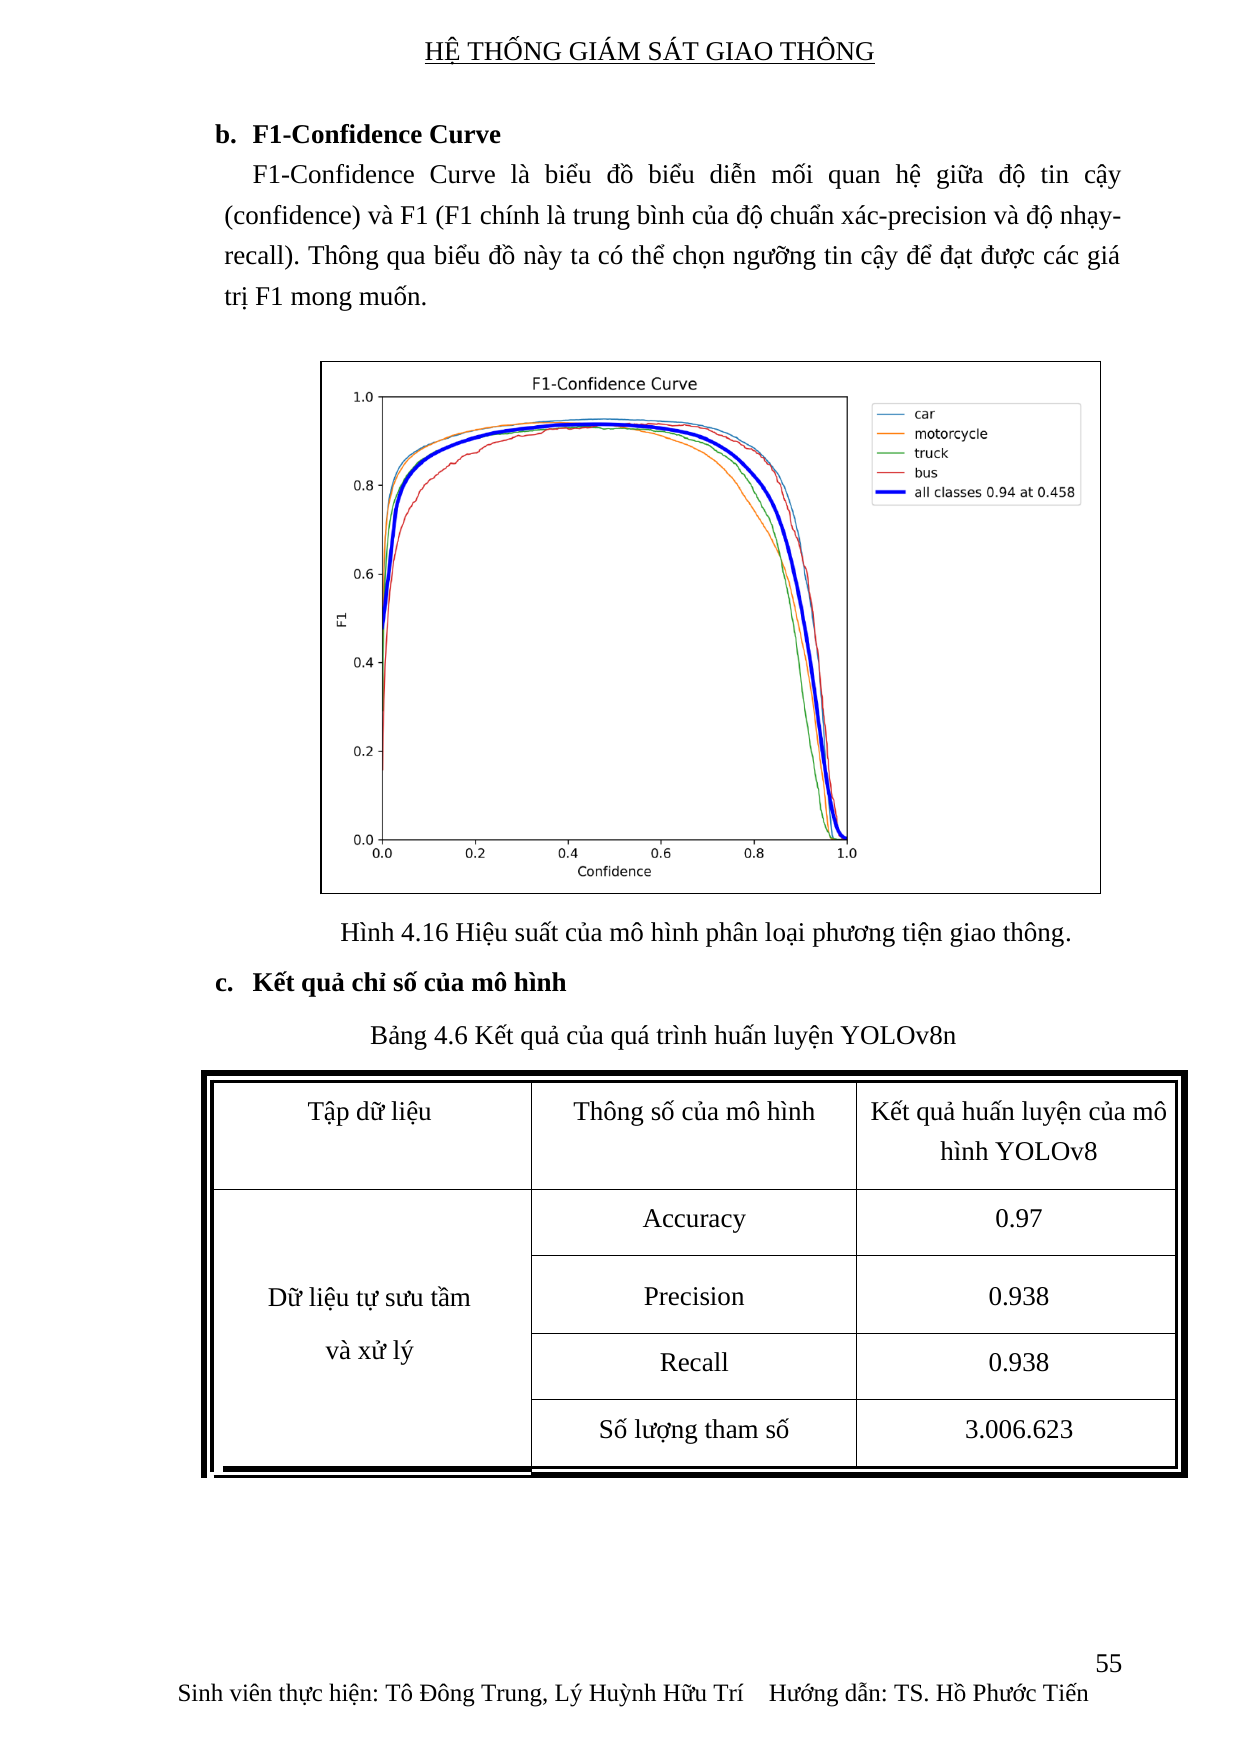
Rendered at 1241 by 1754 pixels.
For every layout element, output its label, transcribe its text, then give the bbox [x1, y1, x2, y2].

text Hình 4.16 Hiệu suất của mô hình phân loại phương tiện giao thông. [290, 916, 1122, 947]
table_cell 0.938 [857, 1334, 1175, 1399]
table_header Tập dữ liệu [207, 1076, 532, 1188]
table_cell 0.97 [857, 1190, 1175, 1255]
table_cell Recall [532, 1334, 856, 1399]
list F1-Confidence Curve [215, 118, 1122, 149]
list F1-Confidence Curve là biểu đồ biểu diễn mối quan hệ giữa độ tin cậy (confidence) và F1 (F1 chính là trung bình của độ chuẩn xác-precision và độ nhạy-recall). Thông qua biểu đồ này ta có thể chọn ngưỡng tin cậy để đạt được các giá trị F1 mong muốn. [224, 158, 1122, 311]
list Kết quả chỉ số của mô hình [215, 966, 1122, 997]
table_cell Accuracy [532, 1190, 856, 1255]
picture [322, 362, 1100, 893]
table_cell Precision [532, 1256, 856, 1333]
table_cell Số lượng tham số [532, 1400, 856, 1466]
table_header Thông số của mô hình [532, 1083, 856, 1188]
table_cell Dữ liệu tự sưu tầm và xử lý [214, 1190, 531, 1466]
table_cell 0.938 [857, 1256, 1175, 1333]
text Bảng 4.6 Kết quả của quá trình huấn luyện YOLOv8n [204, 1019, 1122, 1050]
table_header Kết quả huấn luyện của mô hình YOLOv8 [856, 1076, 1181, 1188]
table_cell 3.006.623 [857, 1400, 1175, 1466]
